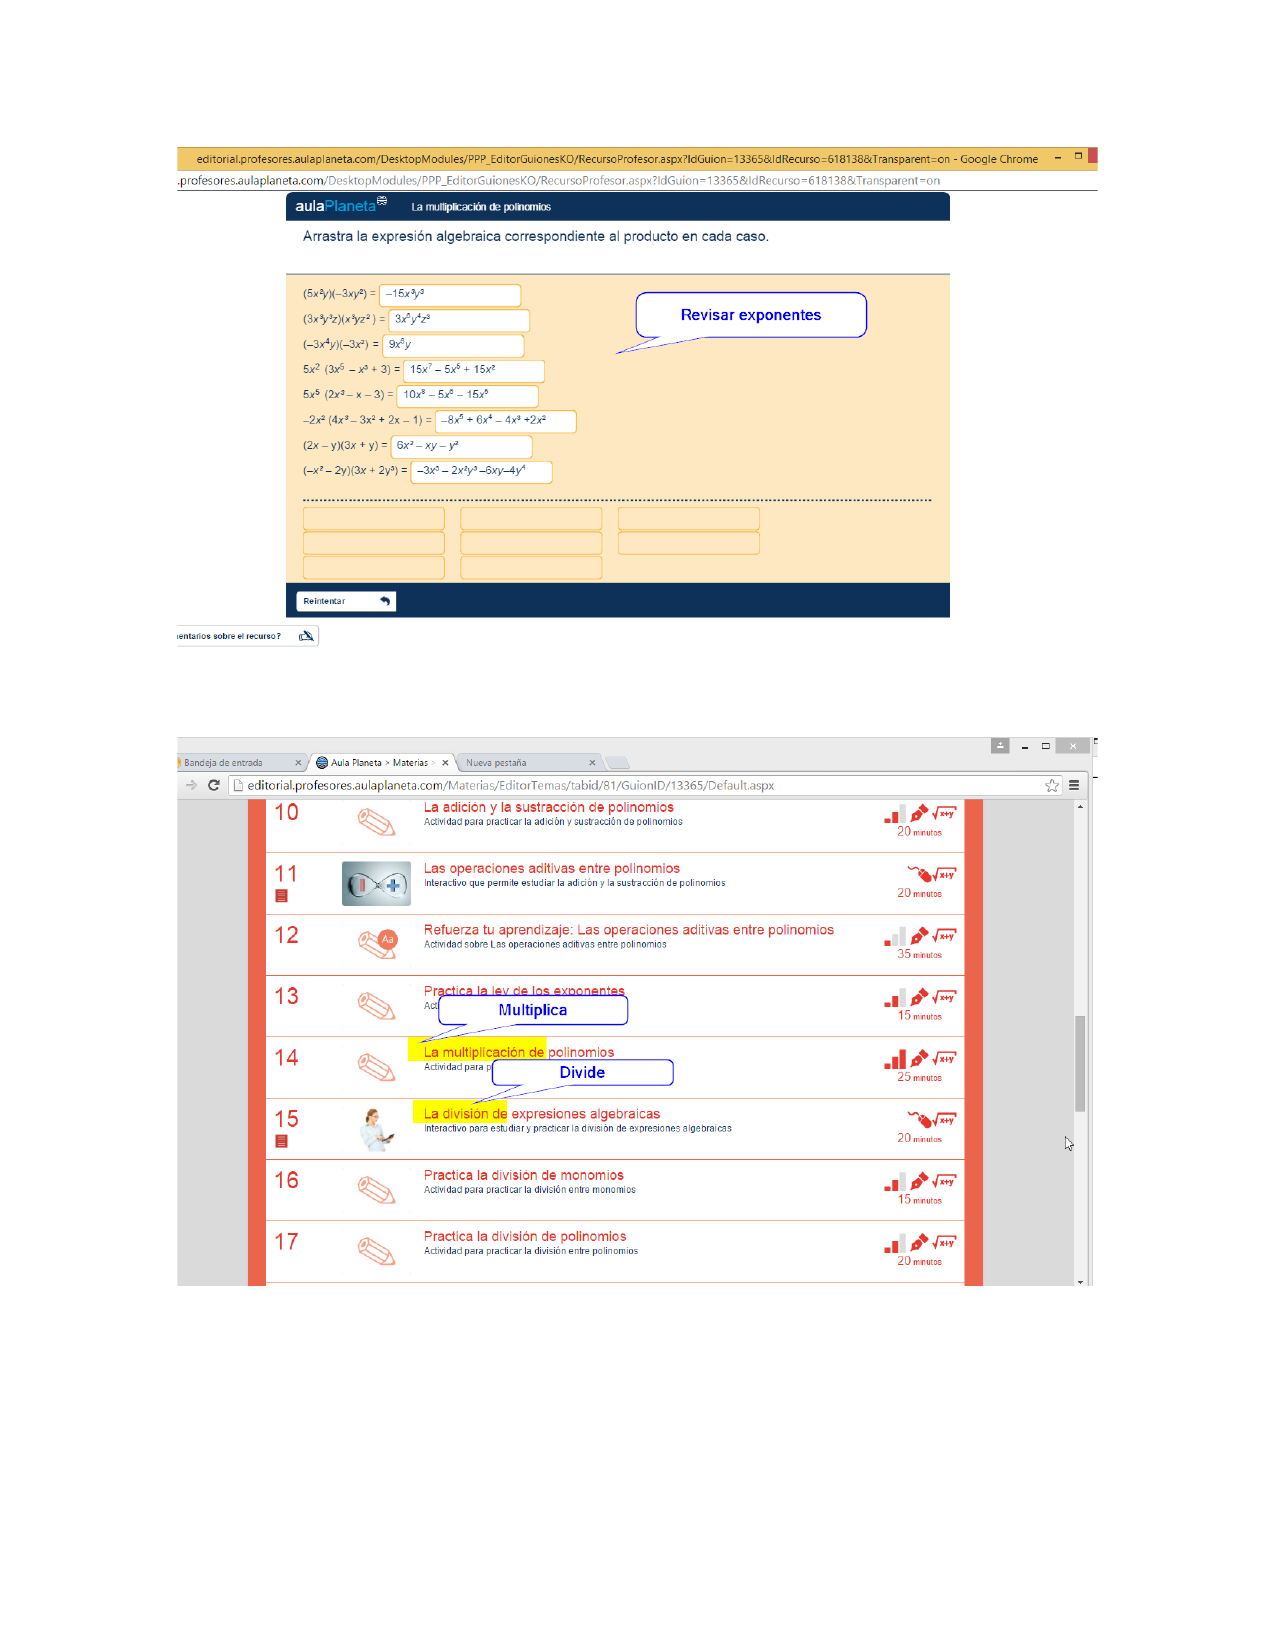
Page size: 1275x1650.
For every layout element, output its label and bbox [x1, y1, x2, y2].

picture [177, 737, 1098, 1286]
picture [177, 147, 1098, 672]
